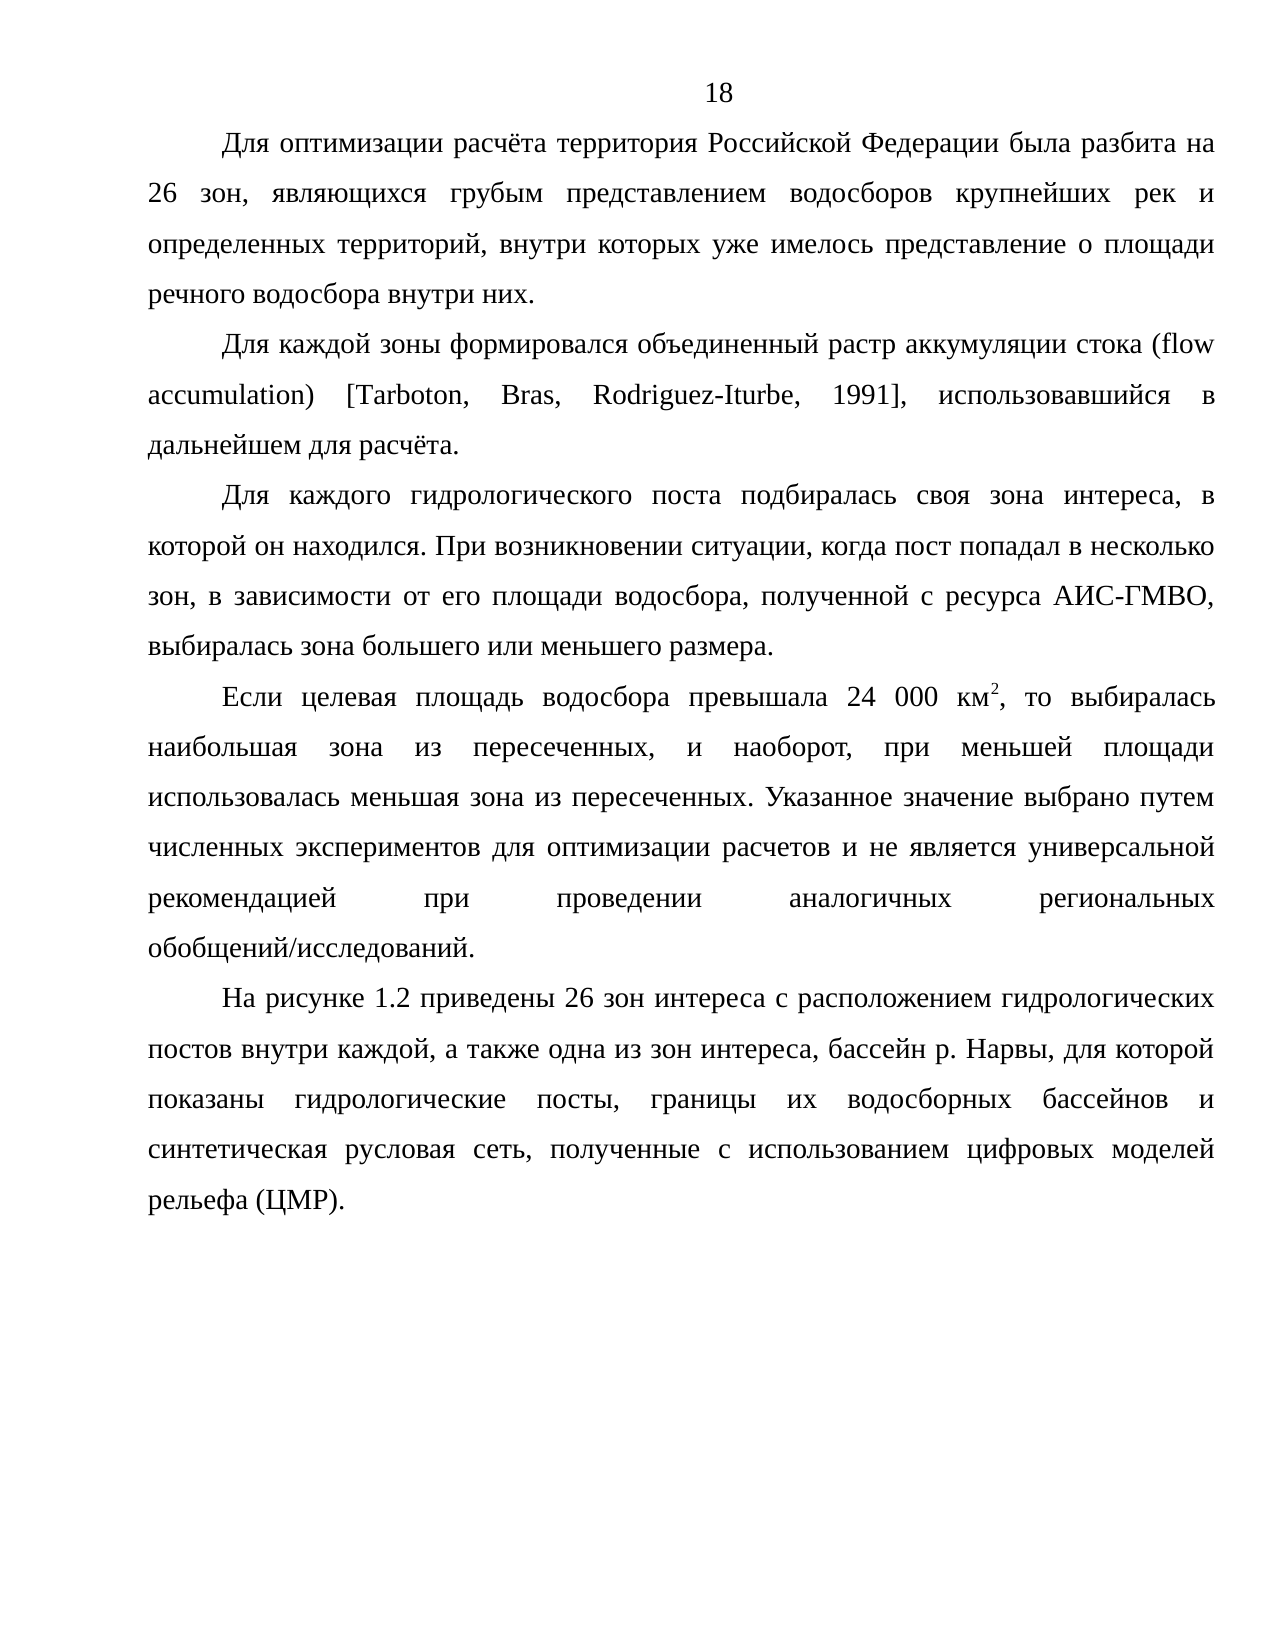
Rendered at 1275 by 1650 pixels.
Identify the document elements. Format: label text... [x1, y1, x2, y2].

text Для каждого гидрологического поста подбиралась своя зона интереса, в которой он находился. При возникновении ситуации, когда пост попадал в несколько зон, в зависимости от его площади водосбора, полученной с ресурса АИС-ГМВО, выбиралась зона большего или меньшего размера. [148, 477, 1216, 662]
text Если целевая площадь водосбора превышала 24 000 км2, то выбиралась наибольшая зона из пересеченных, и наоборот, при меньшей площади использовалась меньшая зона из пересеченных. Указанное значение выбрано путем численных экспериментов для оптимизации расчетов и не является универсальной рекомендацией при проведении аналогичных региональных обобщений/исследований. [148, 679, 1216, 964]
text Для каждой зоны формировался объединенный растр аккумуляции стока (flow accumulation) [Tarboton, Bras, Rodriguez‐Iturbe, 1991], использовавшийся в дальнейшем для расчёта. [148, 326, 1216, 461]
text На рисунке 1.2 приведены 26 зон интереса с расположением гидрологических постов внутри каждой, а также одна из зон интереса, бассейн р. Нарвы, для которой показаны гидрологические посты, границы их водосборных бассейнов и синтетическая русловая сеть, полученные с использованием цифровых моделей рельефа (ЦМР). [148, 981, 1216, 1215]
text Для оптимизации расчёта территория Российской Федерации была разбита на 26 зон, являющихся грубым представлением водосборов крупнейших рек и определенных территорий, внутри которых уже имелось представление о площади речного водосбора внутри них. [148, 125, 1216, 310]
